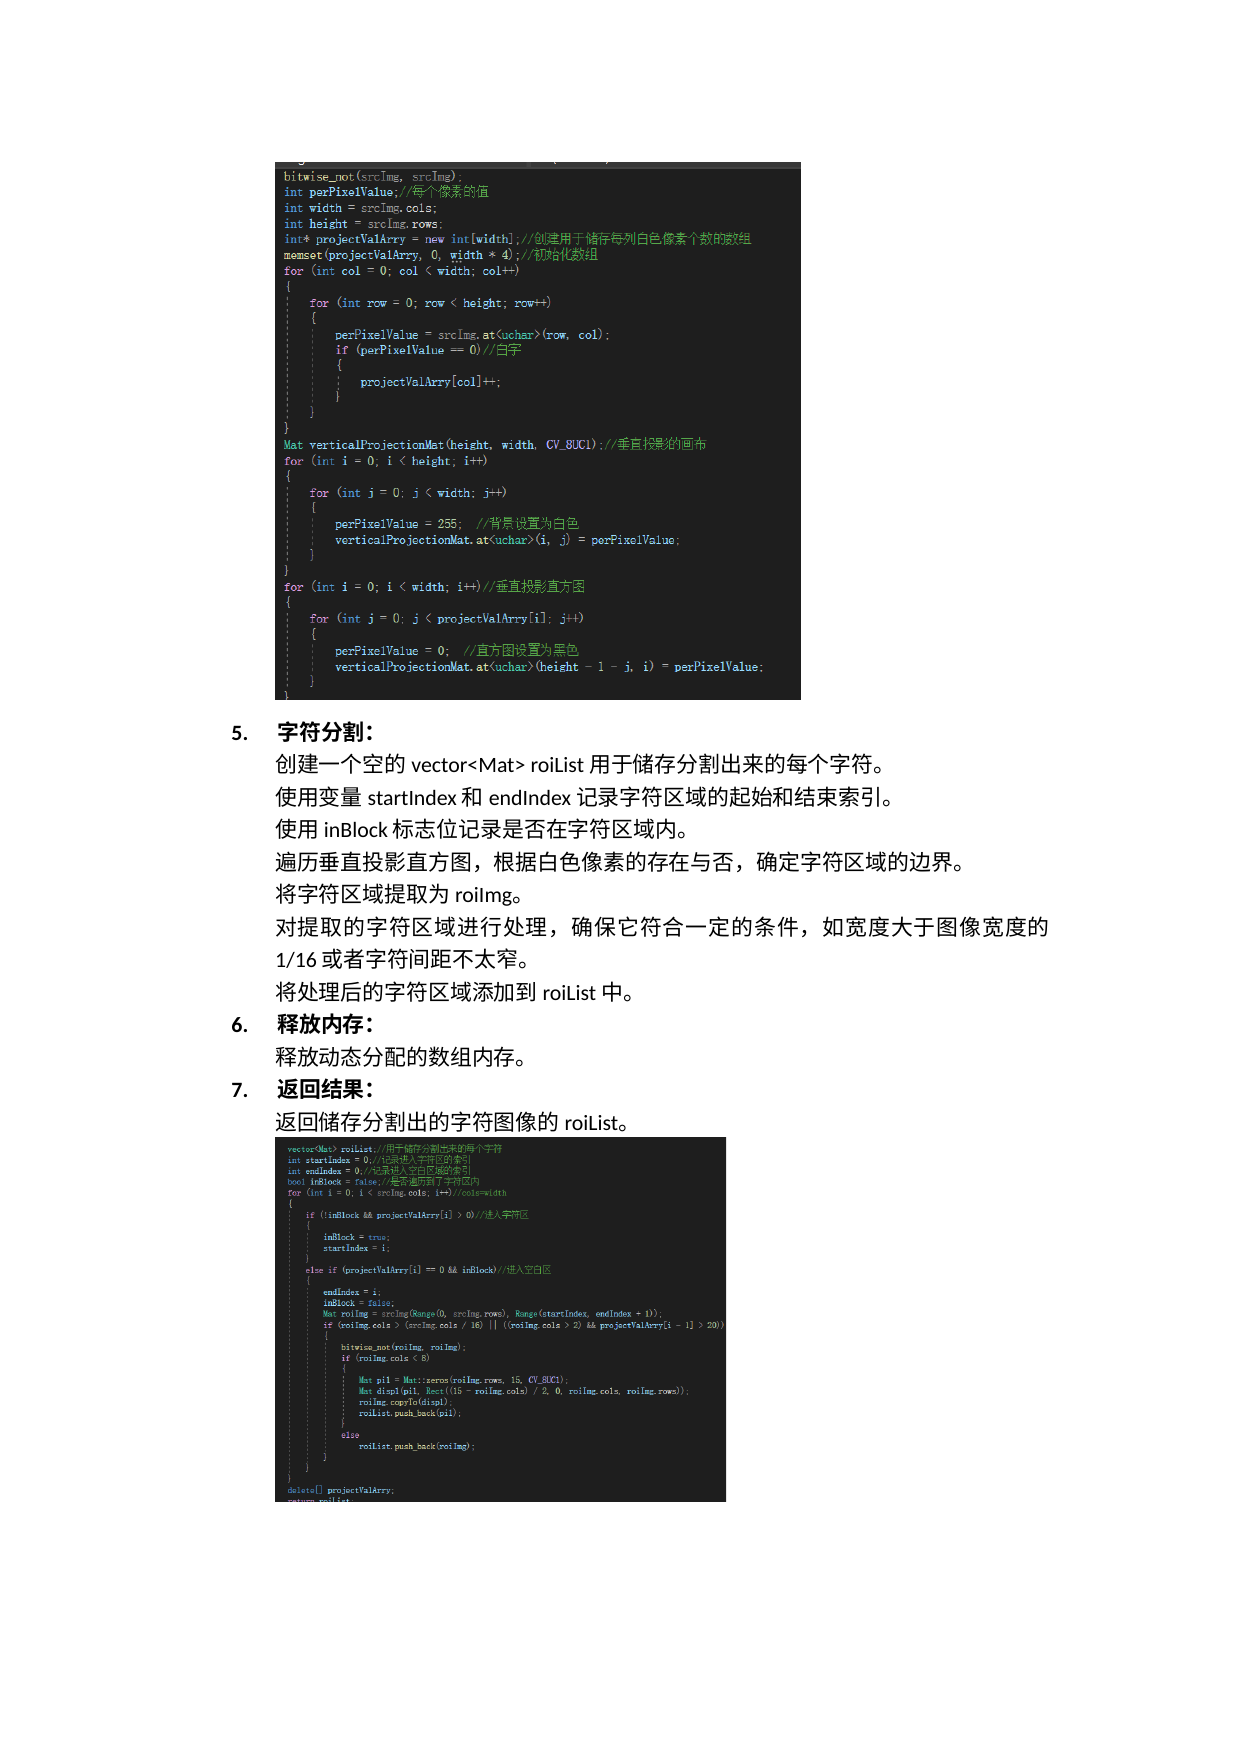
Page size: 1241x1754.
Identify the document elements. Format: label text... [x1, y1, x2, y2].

list 字符分割： [231, 714, 1053, 747]
list 返回结果： [231, 1072, 1053, 1104]
text 创建一个空的 vector<Mat> roiList 用于储存分割出来的每个字符。 [275, 747, 1053, 779]
text 遍历垂直投影直方图，根据白色像素的存在与否，确定字符区域的边界。 [275, 844, 1053, 877]
text 对提取的字符区域进行处理，确保它符合一定的条件，如宽度大于图像宽度的1/16或者字符间距不太窄。 [275, 909, 1053, 974]
text 释放动态分配的数组内存。 [231, 1039, 1053, 1072]
text 将字符区域提取为 roiImg。 [275, 877, 1053, 909]
text 返回储存分割出的字符图像的 roiList。 [231, 1104, 1053, 1137]
list 释放内存： [231, 1007, 1053, 1039]
text 使用 inBlock 标志位记录是否在字符区域内。 [275, 812, 1053, 844]
picture [275, 162, 801, 700]
text 使用变量 startIndex 和 endIndex 记录字符区域的起始和结束索引。 [275, 779, 1053, 812]
picture [275, 1137, 727, 1502]
text 将处理后的字符区域添加到 roiList 中。 [275, 974, 1053, 1007]
